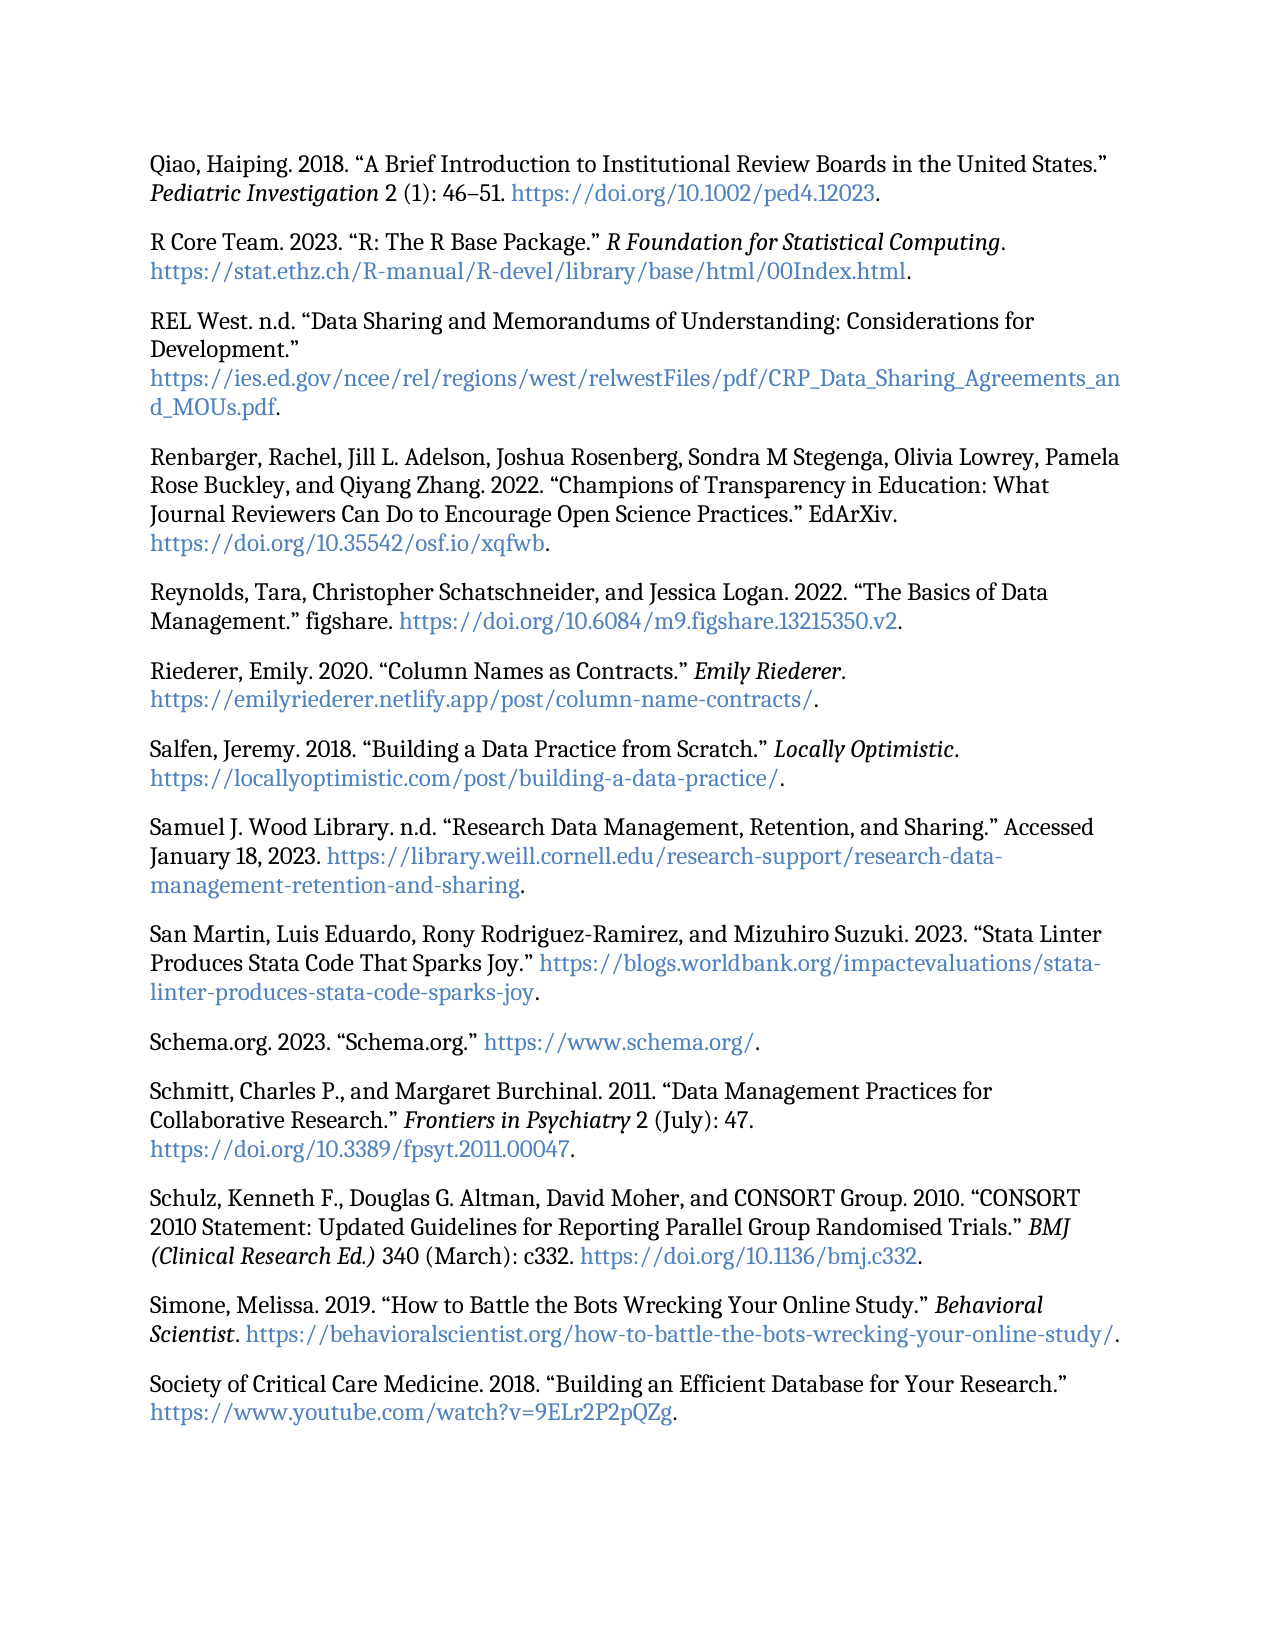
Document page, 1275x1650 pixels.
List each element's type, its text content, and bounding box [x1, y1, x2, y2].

text Schmitt, Charles P., and Margaret Burchinal. 2011. “Data Management Practices for Collaborative Research.” Frontiers in Psychiatry 2 (July): 47. https://doi.org/10.3389/fpsyt.2011.00047. [150, 1077, 1125, 1163]
text Salfen, Jeremy. 2018. “Building a Data Practice from Scratch.” Locally Optimistic. https://locallyoptimistic.com/post/building-a-data-practice/. [150, 735, 1125, 792]
text Renbarger, Rachel, Jill L. Adelson, Joshua Rosenberg, Sondra M Stegenga, Olivia Lowrey, Pamela Rose Buckley, and Qiyang Zhang. 2022. “Champions of Transparency in Education: What Journal Reviewers Can Do to Encourage Open Science Practices.” EdArXiv. https://doi.org/10.35542/osf.io/xqfwb. [150, 442, 1125, 557]
text Reynolds, Tara, Christopher Schatschneider, and Jessica Logan. 2022. “The Basics of Data Management.” figshare. https://doi.org/10.6084/m9.figshare.13215350.v2. [150, 578, 1125, 636]
text R Core Team. 2023. “R: The R Base Package.” R Foundation for Statistical Computing. https://stat.ethz.ch/R-manual/R-devel/library/base/html/00Index.html. [150, 228, 1125, 286]
text Riederer, Emily. 2020. “Column Names as Contracts.” Emily Riederer. https://emilyriederer.netlify.app/post/column-name-contracts/. [150, 657, 1125, 714]
text Society of Critical Care Medicine. 2018. “Building an Efficient Database for Your Research.” https://www.youtube.com/watch?v=9ELr2P2pQZg. [150, 1369, 1125, 1427]
text REL West. n.d. “Data Sharing and Memorandums of Understanding: Considerations for Development.” https://ies.ed.gov/ncee/rel/regions/west/relwestFiles/pdf/CRP_Data_Sharing_Agreements_and_MOUs.pdf. [150, 307, 1125, 422]
text Schulz, Kenneth F., Douglas G. Altman, David Moher, and CONSORT Group. 2010. “CONSORT 2010 Statement: Updated Guidelines for Reporting Parallel Group Randomised Trials.” BMJ (Clinical Research Ed.) 340 (March): c332. https://doi.org/10.1136/bmj.c332. [150, 1184, 1125, 1270]
text Samuel J. Wood Library. n.d. “Research Data Management, Retention, and Sharing.” Accessed January 18, 2023. https://library.weill.cornell.edu/research-support/research-data-management-retention-and-sharing. [150, 813, 1125, 899]
text San Martin, Luis Eduardo, Rony Rodriguez-Ramirez, and Mizuhiro Suzuki. 2023. “Stata Linter Produces Stata Code That Sparks Joy.” https://blogs.worldbank.org/impactevaluations/stata-linter-produces-stata-code-sparks-joy. [150, 920, 1125, 1007]
text Simone, Melissa. 2019. “How to Battle the Bots Wrecking Your Online Study.” Behavioral Scientist. https://behavioralscientist.org/how-to-battle-the-bots-wrecking-your-online-study/. [150, 1291, 1125, 1349]
text Schema.org. 2023. “Schema.org.” https://www.schema.org/. [150, 1027, 1125, 1056]
text Qiao, Haiping. 2018. “A Brief Introduction to Institutional Review Boards in the United States.” Pediatric Investigation 2 (1): 46–51. https://doi.org/10.1002/ped4.12023. [150, 150, 1125, 207]
